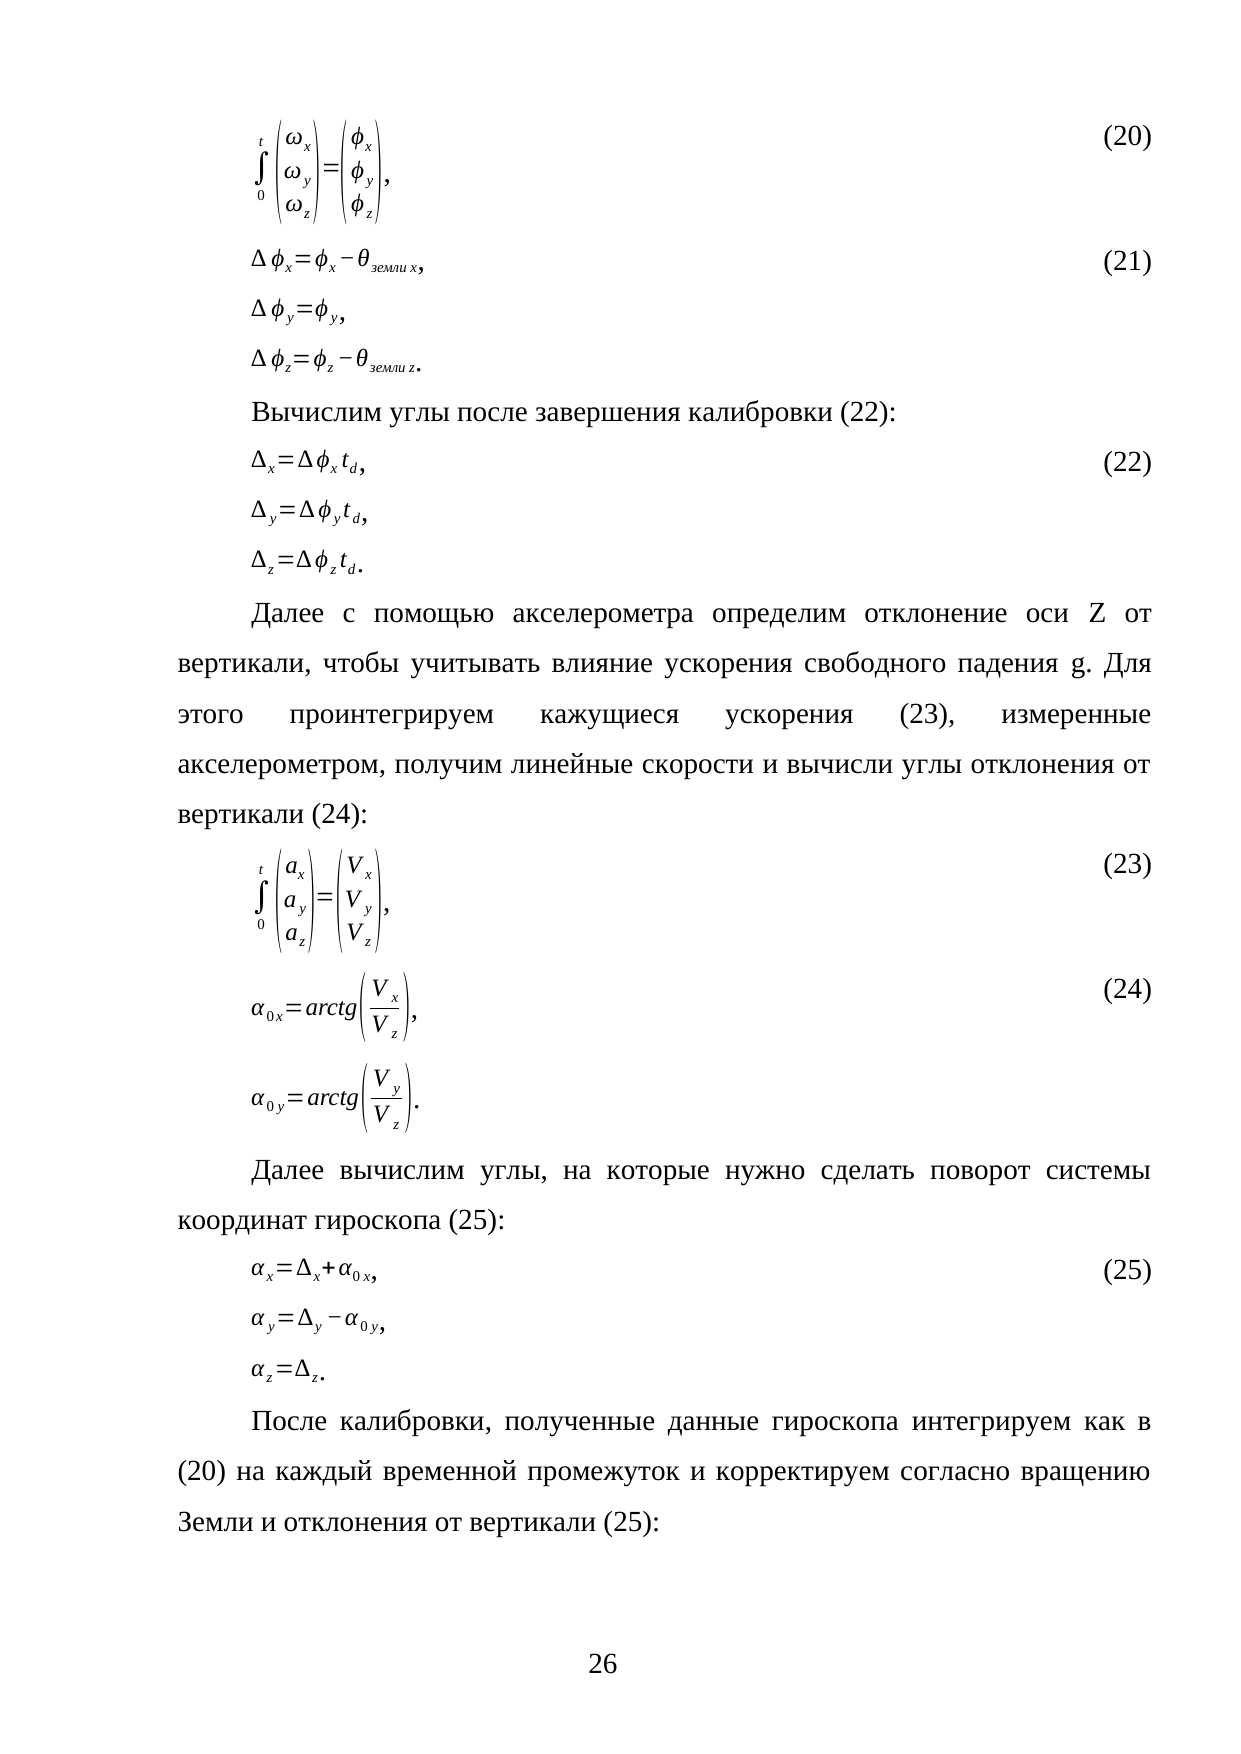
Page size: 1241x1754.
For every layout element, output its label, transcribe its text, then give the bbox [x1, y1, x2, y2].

table_header , , . [166, 444, 1006, 595]
table_header , [166, 118, 1006, 243]
table_cell , . [166, 972, 1006, 1152]
table_header (20) [1006, 118, 1163, 243]
table_header (23) [1006, 847, 1163, 972]
table_header , [166, 847, 1006, 972]
text После калибровки, полученные данные гироскопа интегрируем как в (20) на каждый временной промежуток и корректируем согласно вращению Земли и отклонения от вертикали (25): [177, 1403, 1152, 1537]
text Далее вычислим углы, на которые нужно сделать поворот системы координат гироскопа (25): [177, 1152, 1152, 1236]
text Далее с помощью акселерометра определим отклонение оси Z от вертикали, чтобы учитывать влияние ускорения свободного падения g. Для этого проинтегрируем кажущиеся ускорения (23), измеренные акселерометром, получим линейные скорости и вычисли углы отклонения от вертикали (24): [177, 595, 1152, 830]
table_cell , , . [166, 243, 1006, 394]
table_cell (24) [1006, 972, 1163, 1152]
table_cell (21) [1006, 243, 1163, 394]
table_header (22) [1006, 444, 1163, 595]
text Вычислим углы после завершения калибровки (22): [177, 394, 1152, 427]
table_header (25) [1006, 1253, 1163, 1403]
table_header , , . [166, 1253, 1006, 1403]
